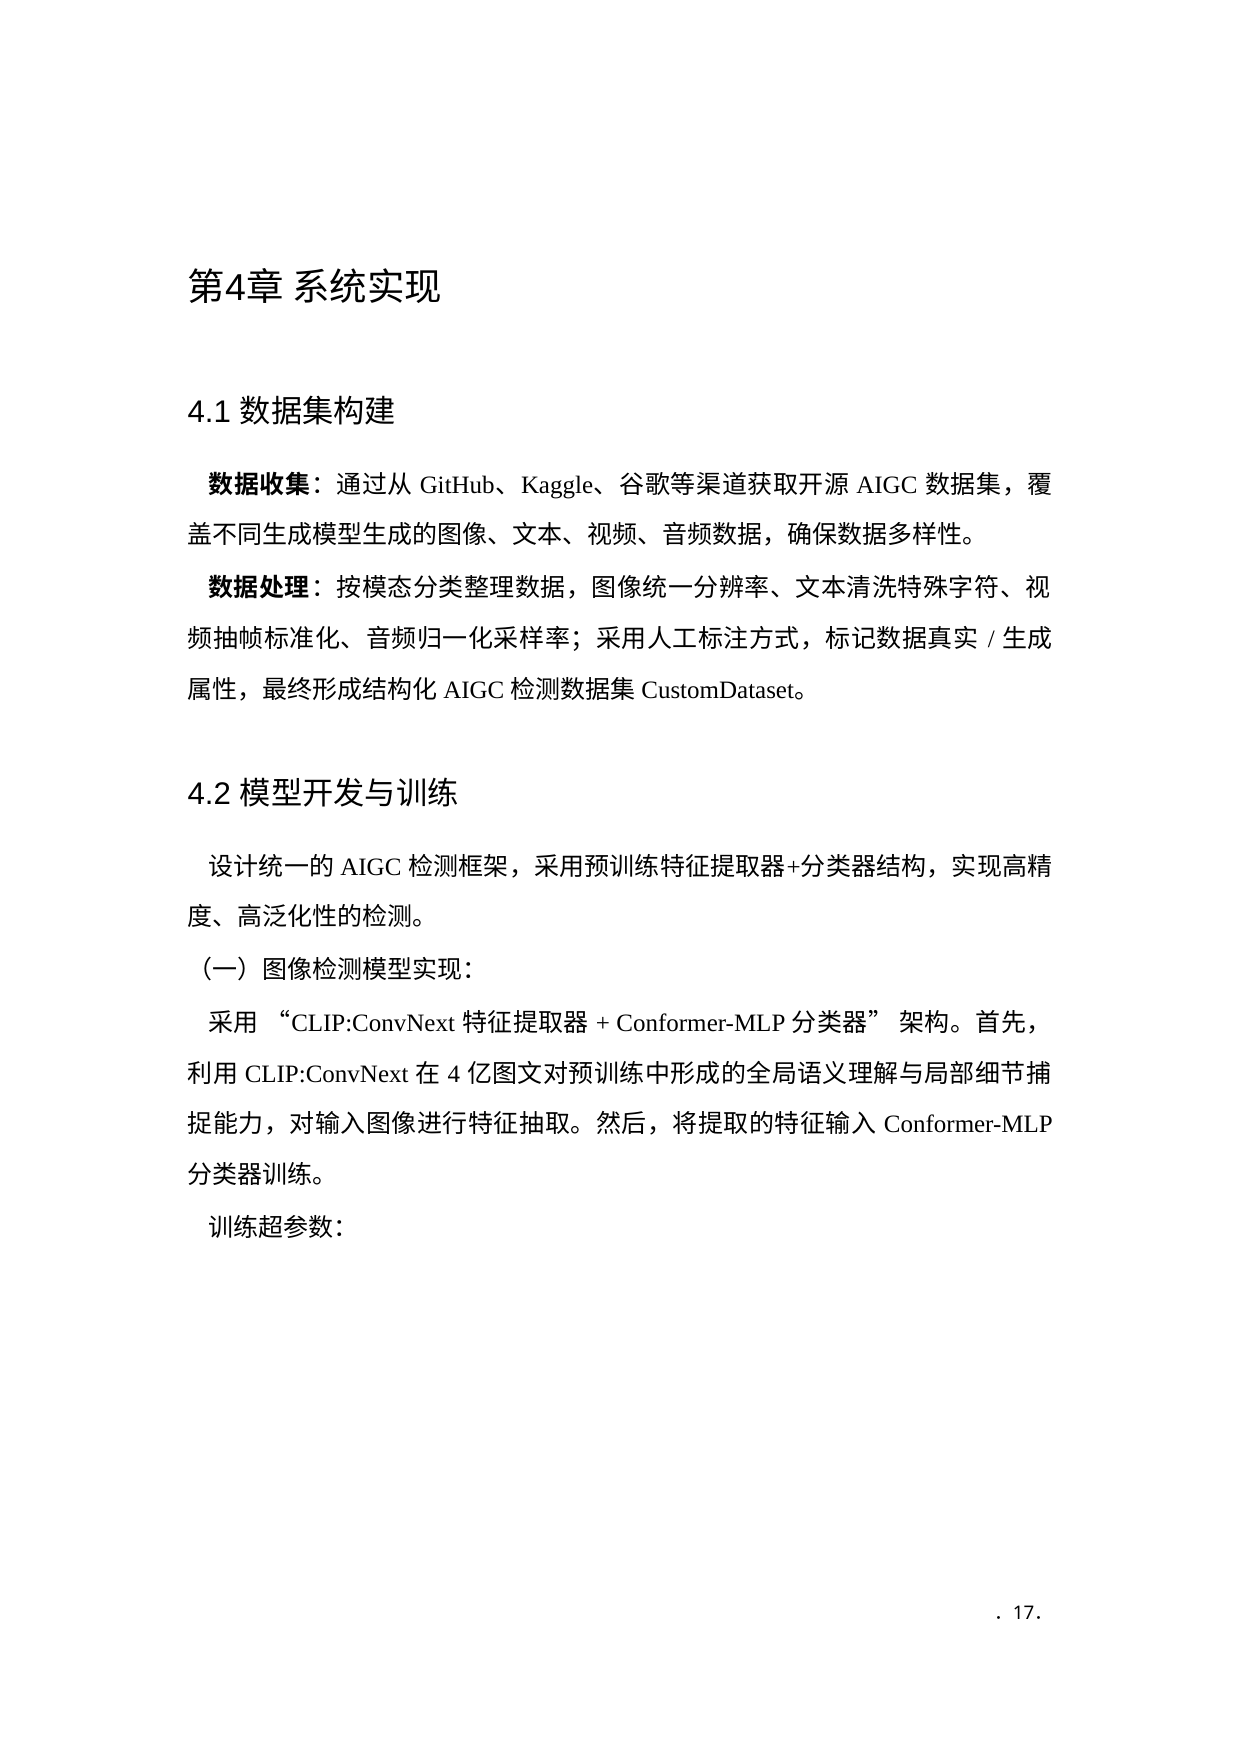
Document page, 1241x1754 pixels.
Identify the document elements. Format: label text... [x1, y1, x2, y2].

text 采用 “CLIP:ConvNext 特征提取器 + Conformer-MLP 分类器” 架构。首先，利用 CLIP:ConvNext 在 4 亿图文对预训练中形成的全局语义理解与局部细节捕捉能力，对输入图像进行特征抽取。然后，将提取的特征输入 Conformer-MLP 分类器训练。 [187, 1002, 1053, 1191]
subtitle 模型开发与训练 [187, 768, 1053, 814]
text （一）图像检测模型实现： [187, 949, 1053, 986]
text 数据收集：通过从 GitHub、Kaggle、谷歌等渠道获取开源 AIGC 数据集，覆盖不同生成模型生成的图像、文本、视频、音频数据，确保数据多样性。 [187, 464, 1053, 551]
subtitle 系统实现 [187, 256, 1053, 311]
subtitle 数据集构建 [187, 387, 1053, 432]
text 训练超参数： [187, 1207, 1053, 1244]
text 数据处理：按模态分类整理数据，图像统一分辨率、文本清洗特殊字符、视频抽帧标准化、音频归一化采样率；采用人工标注方式，标记数据真实 / 生成属性，最终形成结构化 AIGC 检测数据集 CustomDataset。 [187, 568, 1053, 705]
text 设计统一的 AIGC 检测框架，采用预训练特征提取器+分类器结构，实现高精度、高泛化性的检测。 [187, 846, 1053, 933]
